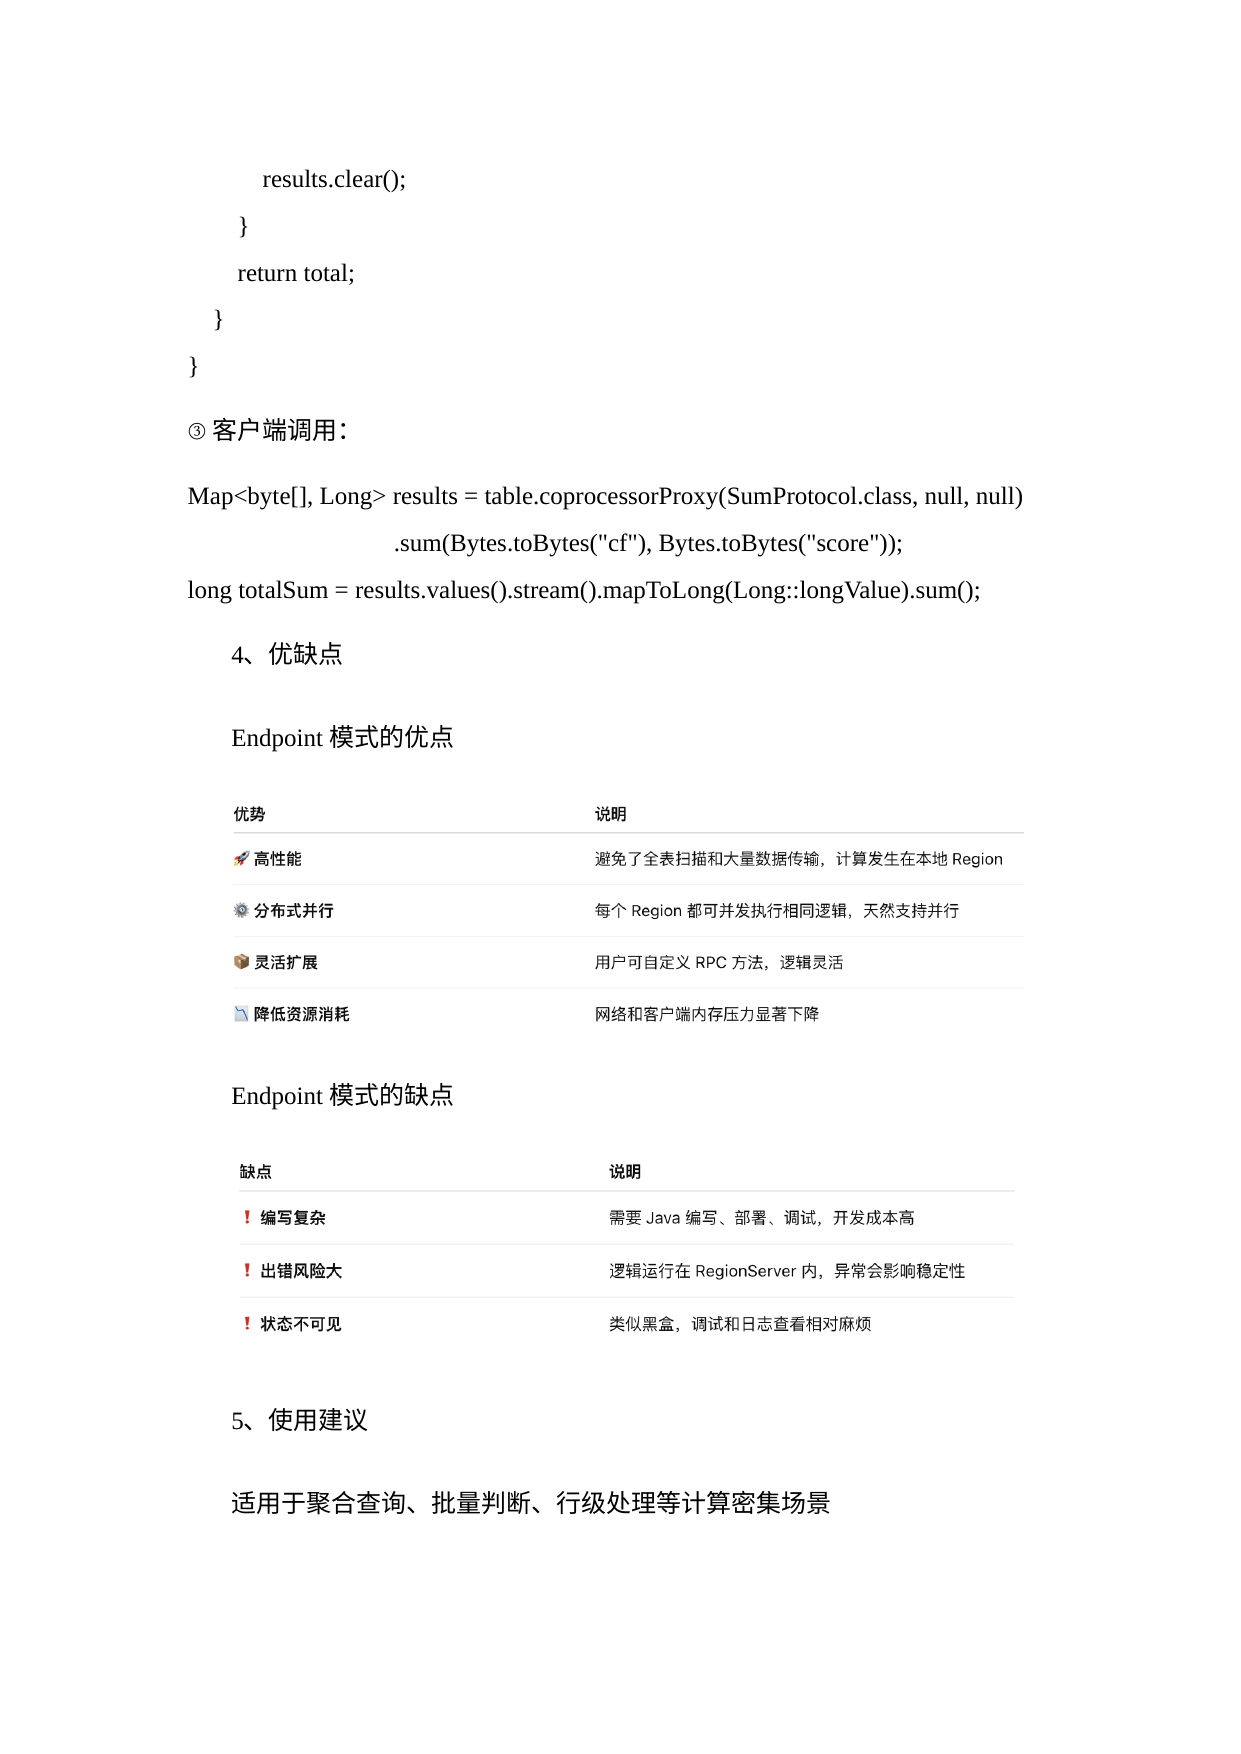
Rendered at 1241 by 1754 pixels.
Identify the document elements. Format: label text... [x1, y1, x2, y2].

text Endpoint 模式的优点 [187, 703, 1053, 768]
text 5、使用建议 [187, 1386, 1053, 1451]
text Map<byte[], Long> results = table.coprocessorProxy(SumProtocol.class, null, null) [187, 479, 1053, 512]
picture [225, 1143, 1015, 1353]
text ③ 客户端调用： [187, 396, 1053, 461]
text } [187, 303, 1053, 335]
text Endpoint 模式的缺点 [187, 1061, 1053, 1126]
text } [187, 349, 1053, 382]
text } [187, 209, 1053, 241]
text 适用于聚合查询、批量判断、行级处理等计算密集场景 [187, 1469, 1053, 1534]
picture [216, 786, 1024, 1039]
text results.clear(); [187, 162, 1053, 194]
text return total; [187, 256, 1053, 288]
text long totalSum = results.values().stream().mapToLong(Long::longValue).sum(); [187, 573, 1053, 606]
text .sum(Bytes.toBytes("cf"), Bytes.toBytes("score")); [187, 526, 1053, 559]
text 4、优缺点 [187, 620, 1053, 685]
